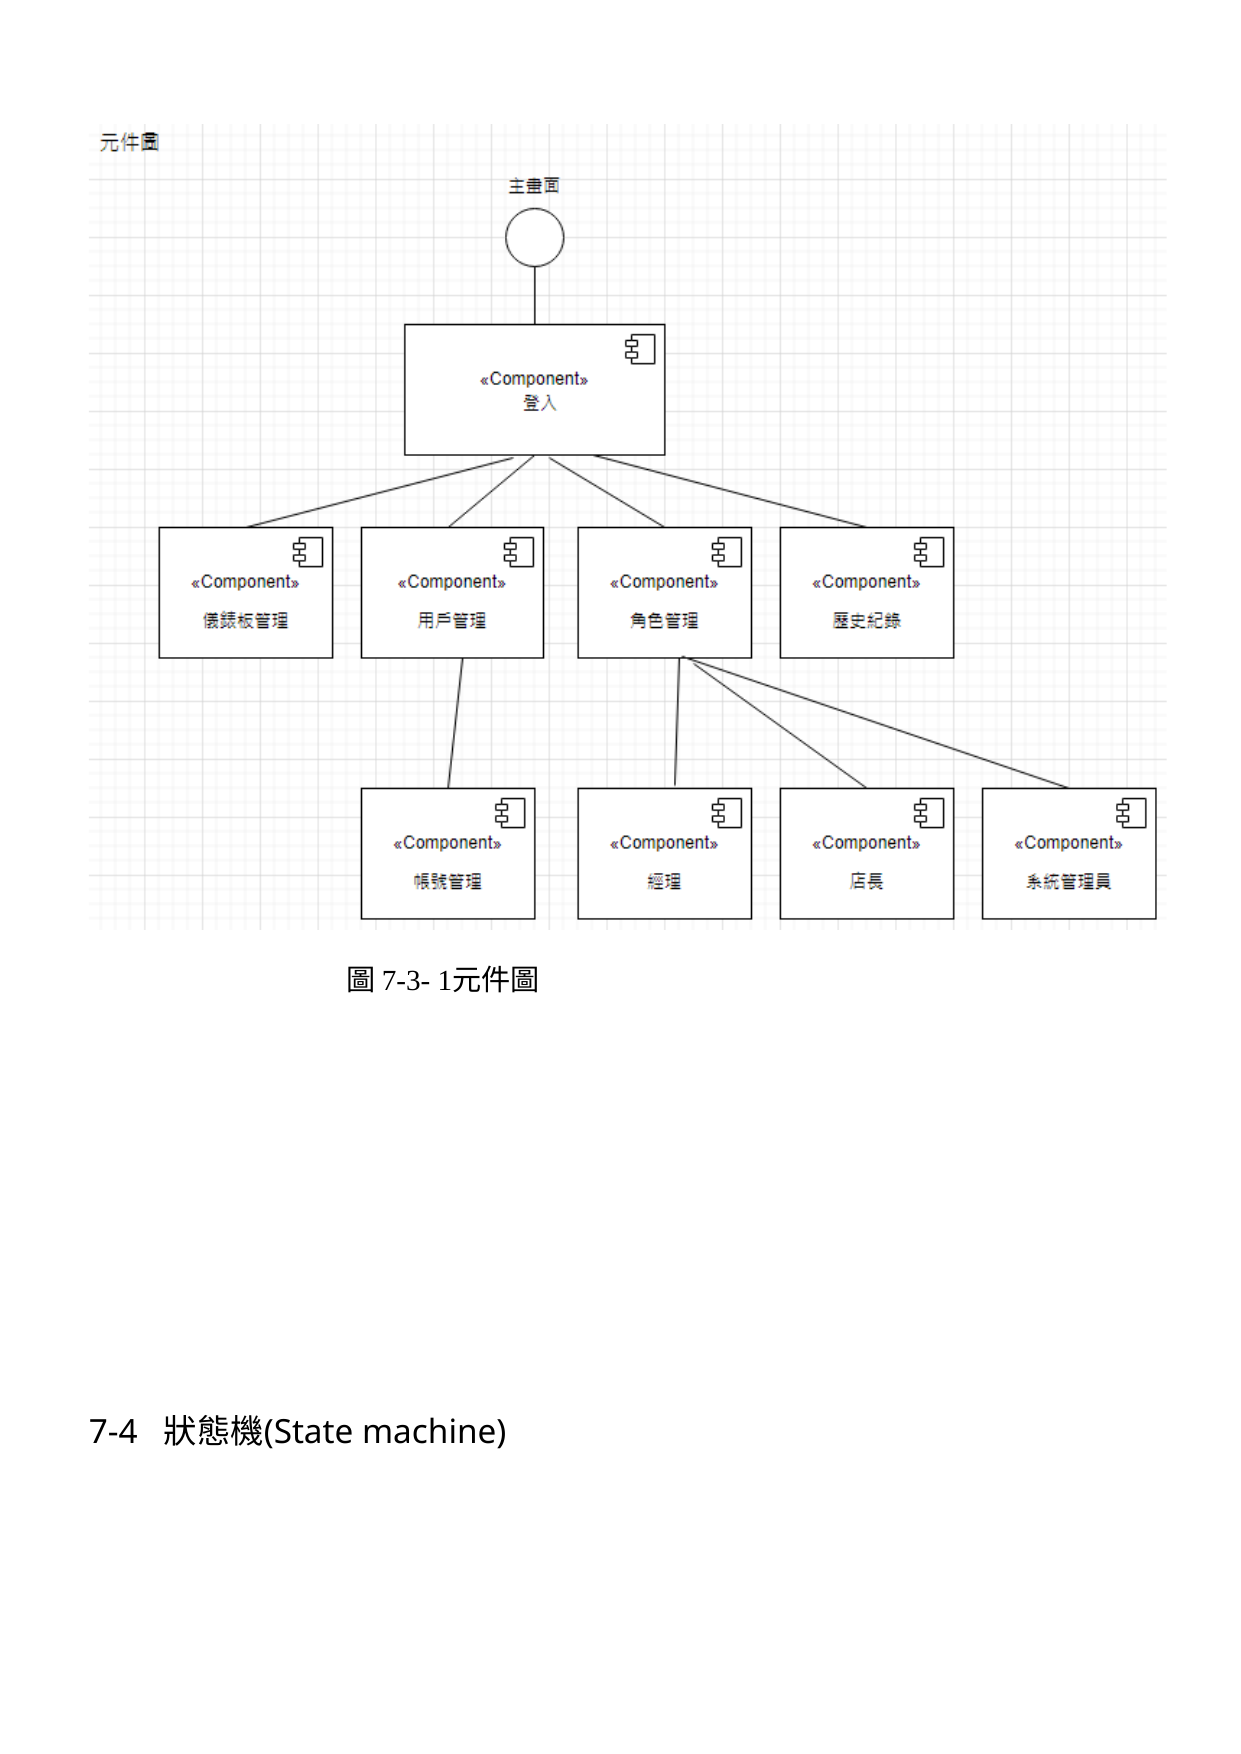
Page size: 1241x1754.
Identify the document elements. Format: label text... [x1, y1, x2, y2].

picture [88, 124, 1167, 930]
text 7-4 狀態機(State machine) [89, 1392, 1152, 1467]
text 圖7-3- 1元件圖 [89, 942, 1152, 1017]
